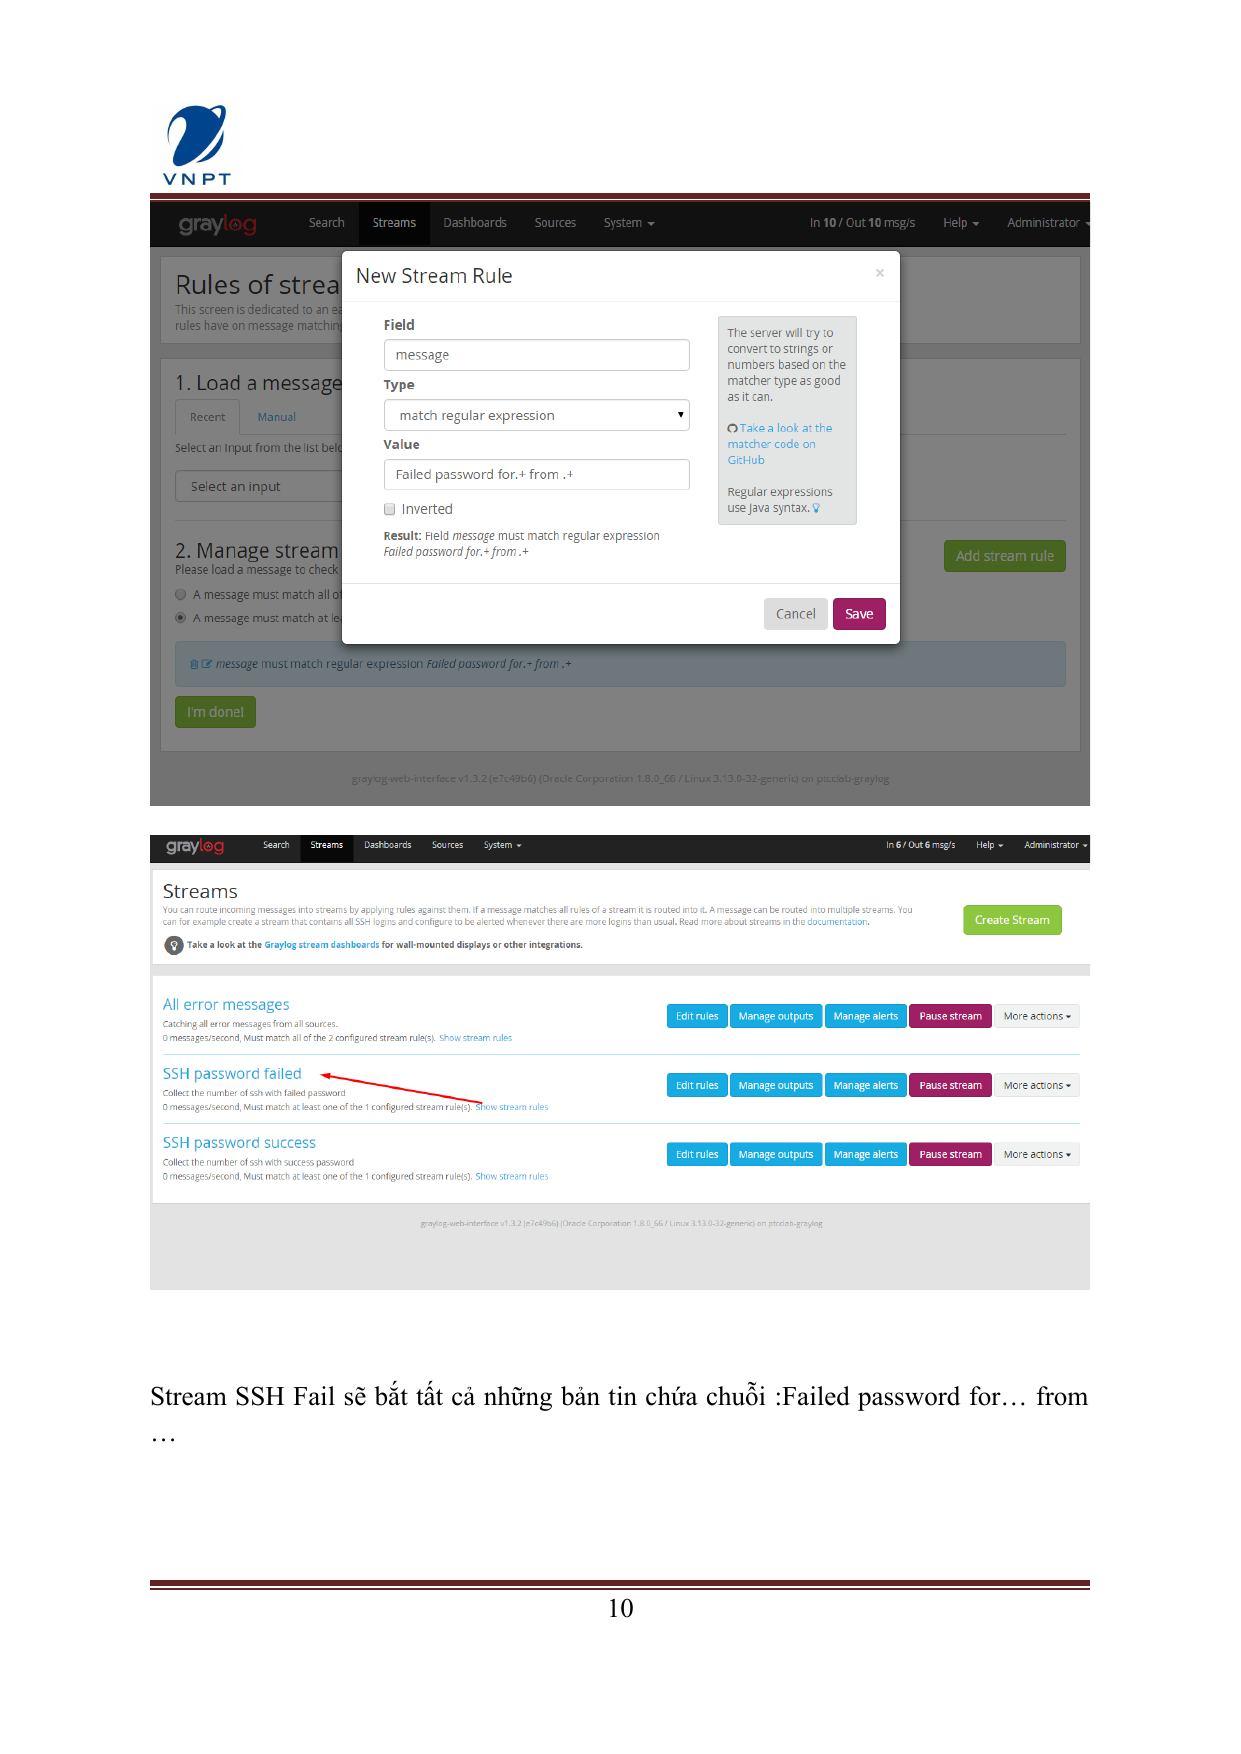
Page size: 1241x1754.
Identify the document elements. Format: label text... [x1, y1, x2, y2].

picture [150, 202, 1091, 806]
picture [150, 835, 1091, 1290]
picture [150, 100, 245, 191]
text Stream SSH Fail sẽ bắt tất cả những bản tin chứa chuỗi :Failed password for… from … [150, 1380, 1090, 1447]
